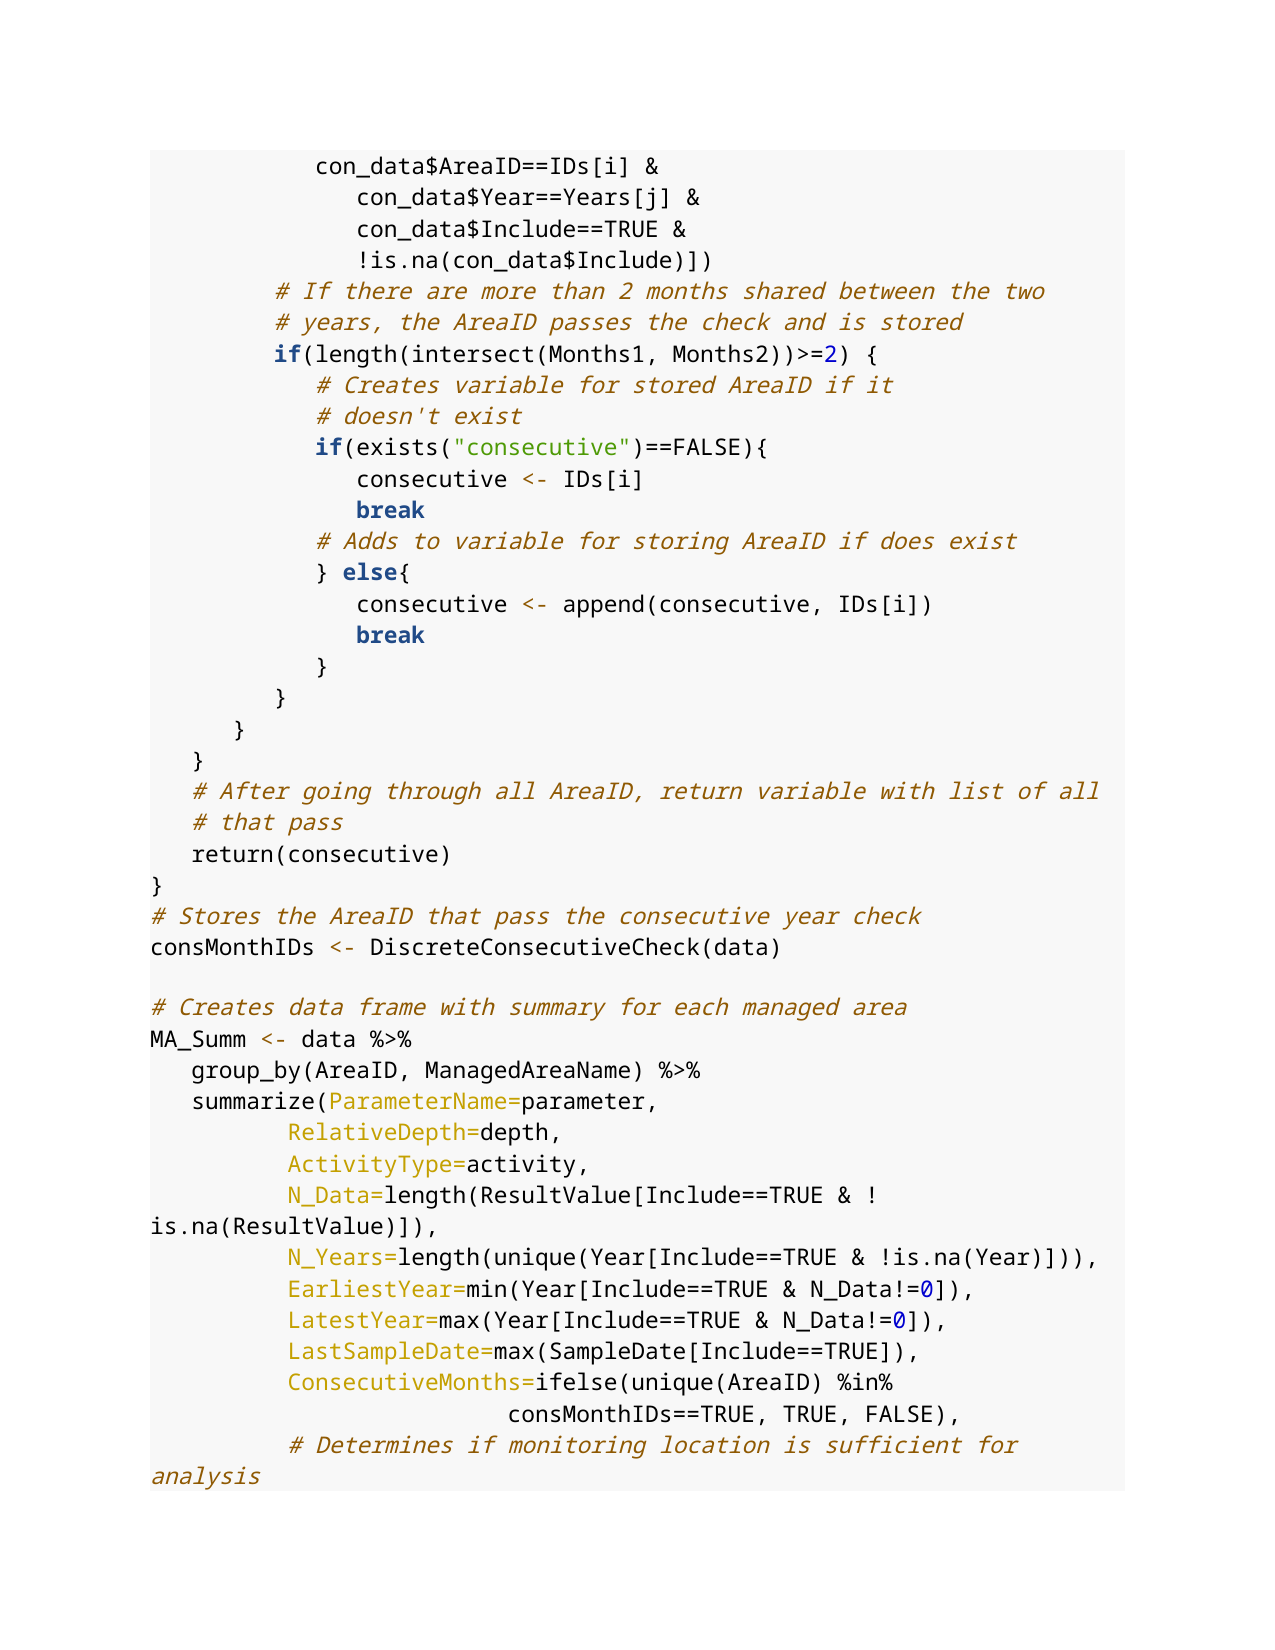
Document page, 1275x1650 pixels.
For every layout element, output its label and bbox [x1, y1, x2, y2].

text [150, 150, 1125, 1491]
